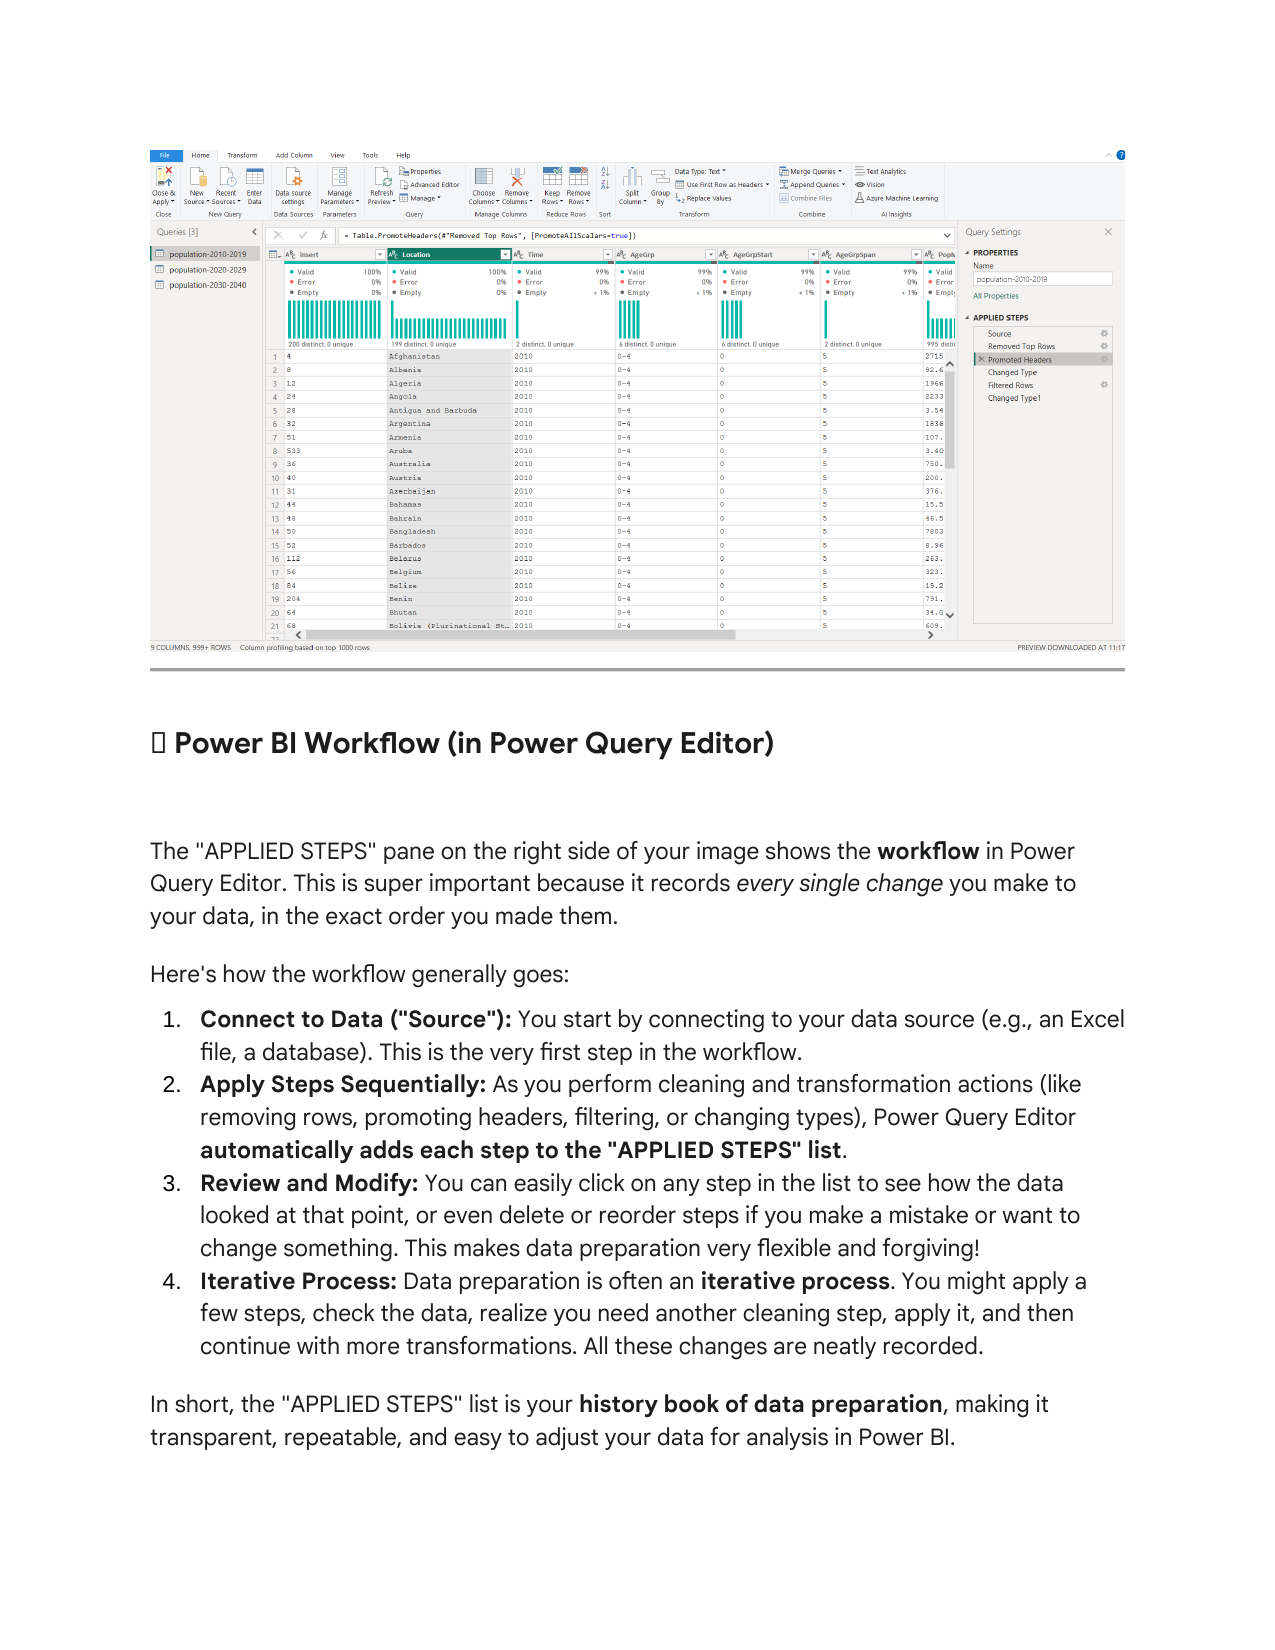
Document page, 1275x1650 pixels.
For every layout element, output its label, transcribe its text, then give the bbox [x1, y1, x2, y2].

subtitle 🔄 Power BI Workflow (in Power Query Editor) [150, 725, 1125, 762]
picture [150, 150, 1125, 652]
list Review and Modify: You can easily click on any step in the list to see how the data looked at that point, or even delete or reorder steps if you make a mistake or want to change something. This makes data preparation very flexible and forgiving! [162, 1169, 1125, 1263]
text In short, the "APPLIED STEPS" list is your history book of data preparation, making it transparent, repeatable, and easy to adjust your data for analysis in Power BI. [150, 1390, 1125, 1452]
list Apply Steps Sequentially: As you perform cleaning and transformation actions (like removing rows, promoting headers, filtering, or changing types), Power Query Editor automatically adds each step to the "APPLIED STEPS" list. [162, 1071, 1125, 1165]
text Here's how the workflow generally goes: [150, 960, 1125, 989]
text The "APPLIED STEPS" pane on the right side of your image shows the workflow in Power Query Editor. This is super important because it records every single change you make to your data, in the exact order you made them. [150, 837, 1125, 931]
list Iterative Process: Data preparation is often an iterative process. You might apply a few steps, check the data, realize you need another cleaning step, apply it, and then continue with more transformations. All these changes are neatly recorded. [162, 1267, 1125, 1361]
list Connect to Data ("Source"): You start by connecting to your data source (e.g., an Excel file, a database). This is the very first step in the workflow. [162, 1005, 1125, 1067]
